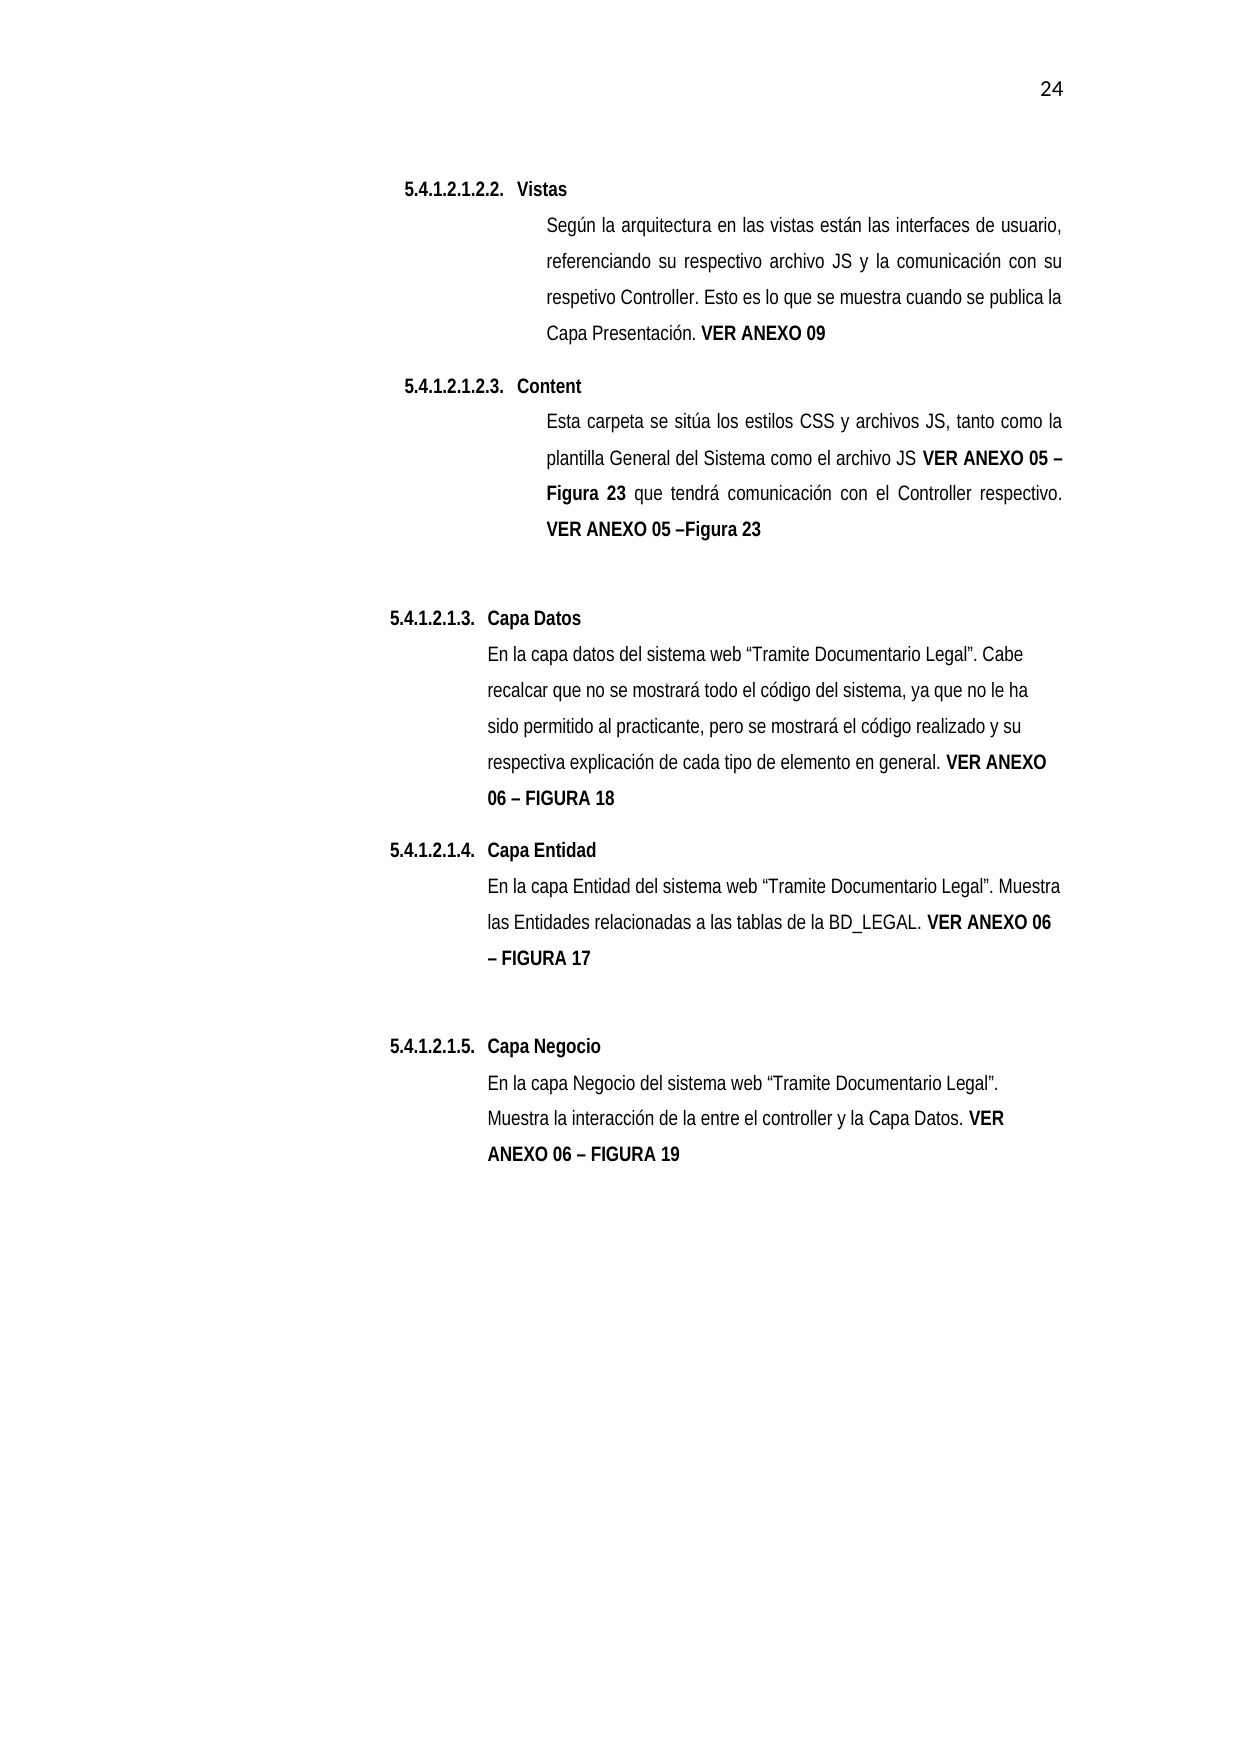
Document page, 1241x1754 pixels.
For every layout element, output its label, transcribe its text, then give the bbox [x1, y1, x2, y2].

list Capa Datos [390, 606, 1063, 630]
list Content [404, 373, 1063, 397]
list Esta carpeta se sitúa los estilos CSS y archivos JS, tanto como la plantilla General del Sistema como el archivo JS VER ANEXO 05 –Figura 23 que tendrá comunicación con el Controller respectivo. VER ANEXO 05 –Figura 23 [546, 409, 1063, 541]
list Según la arquitectura en las vistas están las interfaces de usuario, referenciando su respectivo archivo JS y la comunicación con su respetivo Controller. Esto es lo que se muestra cuando se publica la Capa Presentación. VER ANEXO 09 [546, 213, 1063, 345]
list En la capa datos del sistema web “Tramite Documentario Legal”. Cabe recalcar que no se mostrará todo el código del sistema, ya que no le ha sido permitido al practicante, pero se mostrará el código realizado y su respectiva explicación de cada tipo de elemento en general. VER ANEXO 06 – FIGURA 18 [487, 642, 1063, 809]
list En la capa Negocio del sistema web “Tramite Documentario Legal”. Muestra la interacción de la entre el controller y la Capa Datos. VER ANEXO 06 – FIGURA 19 [487, 1070, 1063, 1166]
list Vistas [404, 177, 1063, 201]
list Capa Entidad [390, 838, 1063, 862]
list En la capa Entidad del sistema web “Tramite Documentario Legal”. Muestra las Entidades relacionadas a las tablas de la BD_LEGAL. VER ANEXO 06 – FIGURA 17 [487, 874, 1063, 970]
list Capa Negocio [390, 1034, 1063, 1058]
